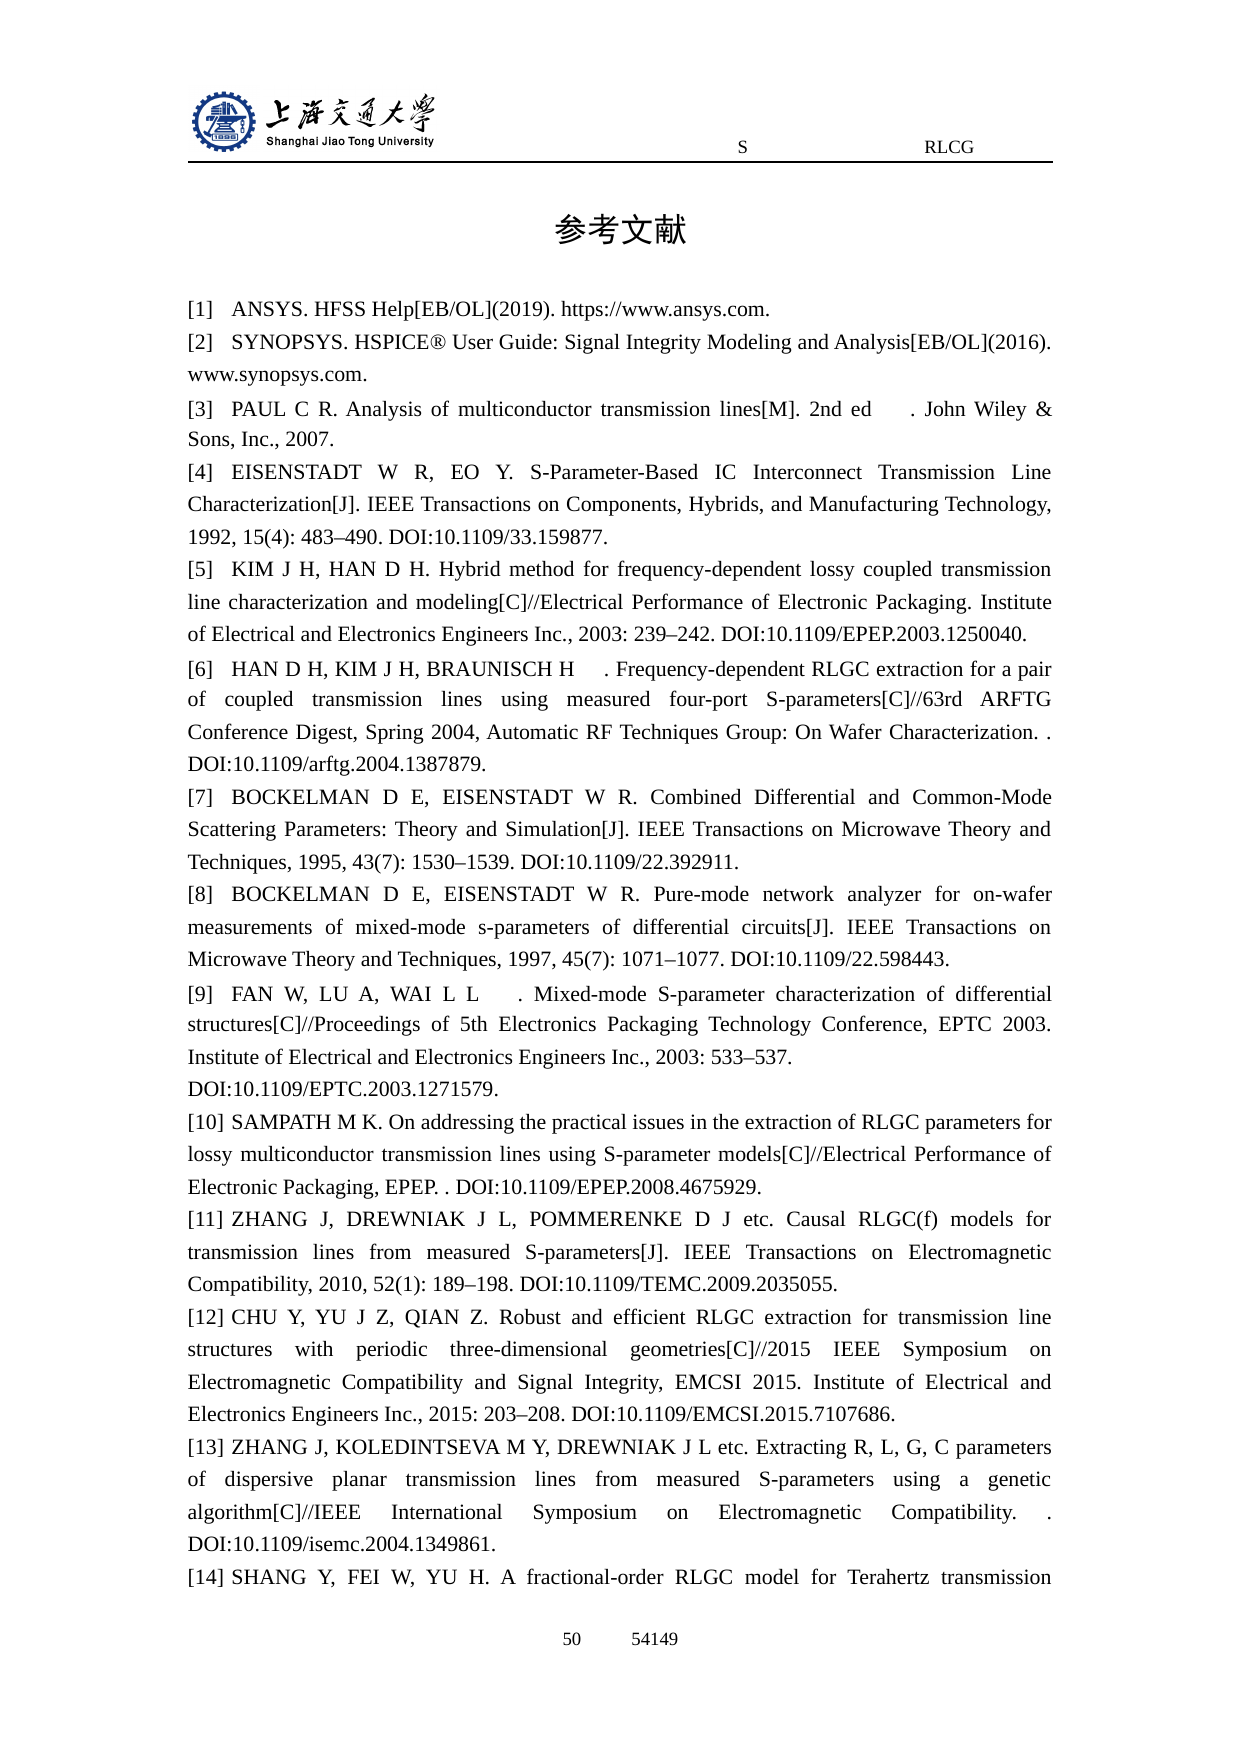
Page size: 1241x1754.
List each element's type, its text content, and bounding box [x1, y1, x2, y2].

text [10] SAMPATH M K. On addressing the practical issues in the extraction of RLGC parameters for lossy multiconductor transmission lines using S-parameter models[C]//Electrical Performance of Electronic Packaging, EPEP. . DOI:10.1109/EPEP.2008.4675929. [187, 1105, 1053, 1203]
text [5] KIM J H, HAN D H. Hybrid method for frequency-dependent lossy coupled transmission line characterization and modeling[C]//Electrical Performance of Electronic Packaging. Institute of Electrical and Electronics Engineers Inc., 2003: 239–242. DOI:10.1109/EPEP.2003.1250040. [187, 553, 1053, 650]
text [12] CHU Y, YU J Z, QIAN Z. Robust and efficient RLGC extraction for transmission line structures with periodic three-dimensional geometries[C]//2015 IEEE Symposium on Electromagnetic Compatibility and Signal Integrity, EMCSI 2015. Institute of Electrical and Electronics Engineers Inc., 2015: 203–208. DOI:10.1109/EMCSI.2015.7107686. [187, 1300, 1053, 1430]
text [187, 1560, 1053, 1593]
text [2] SYNOPSYS. HSPICE® User Guide: Signal Integrity Modeling and Analysis[EB/OL](2016). www.synopsys.com. [187, 325, 1053, 390]
text [13] ZHANG J, KOLEDINTSEVA M Y, DREWNIAK J L etc. Extracting R, L, G, C parameters of dispersive planar transmission lines from measured S-parameters using a genetic algorithm[C]//IEEE International Symposium on Electromagnetic Compatibility. . DOI:10.1109/isemc.2004.1349861. [187, 1430, 1053, 1560]
text [9] FAN W, LU A, WAI L L等. Mixed-mode S-parameter characterization of differential structures[C]//Proceedings of 5th Electronics Packaging Technology Conference, EPTC 2003. Institute of Electrical and Electronics Engineers Inc., 2003: 533–537. [187, 975, 1053, 1073]
text DOI:10.1109/EPTC.2003.1271579. [187, 1073, 1053, 1105]
text [3] PAUL C R. Analysis of multiconductor transmission lines[M]. 2nd ed 版. John Wiley & Sons, Inc., 2007. [187, 390, 1053, 455]
text [11] ZHANG J, DREWNIAK J L, POMMERENKE D J etc. Causal RLGC(f) models for transmission lines from measured S-parameters[J]. IEEE Transactions on Electromagnetic Compatibility, 2010, 52(1): 189–198. DOI:10.1109/TEMC.2009.2035055. [187, 1203, 1053, 1300]
text [8] BOCKELMAN D E, EISENSTADT W R. Pure-mode network analyzer for on-wafer measurements of mixed-mode s-parameters of differential circuits[J]. IEEE Transactions on Microwave Theory and Techniques, 1997, 45(7): 1071–1077. DOI:10.1109/22.598443. [187, 878, 1053, 975]
text 参考文献 [187, 195, 1053, 260]
text [4] EISENSTADT W R, EO Y. S-Parameter-Based IC Interconnect Transmission Line Characterization[J]. IEEE Transactions on Components, Hybrids, and Manufacturing Technology, 1992, 15(4): 483–490. DOI:10.1109/33.159877. [187, 455, 1053, 553]
text [1] ANSYS. HFSS Help[EB/OL](2019). https://www.ansys.com. [187, 293, 1053, 325]
text [6] HAN D H, KIM J H, BRAUNISCH H等. Frequency-dependent RLGC extraction for a pair of coupled transmission lines using measured four-port S-parameters[C]//63rd ARFTG Conference Digest, Spring 2004, Automatic RF Techniques Group: On Wafer Characterization. . DOI:10.1109/arftg.2004.1387879. [187, 650, 1053, 780]
text [7] BOCKELMAN D E, EISENSTADT W R. Combined Differential and Common-Mode Scattering Parameters: Theory and Simulation[J]. IEEE Transactions on Microwave Theory and Techniques, 1995, 43(7): 1530–1539. DOI:10.1109/22.392911. [187, 780, 1053, 878]
